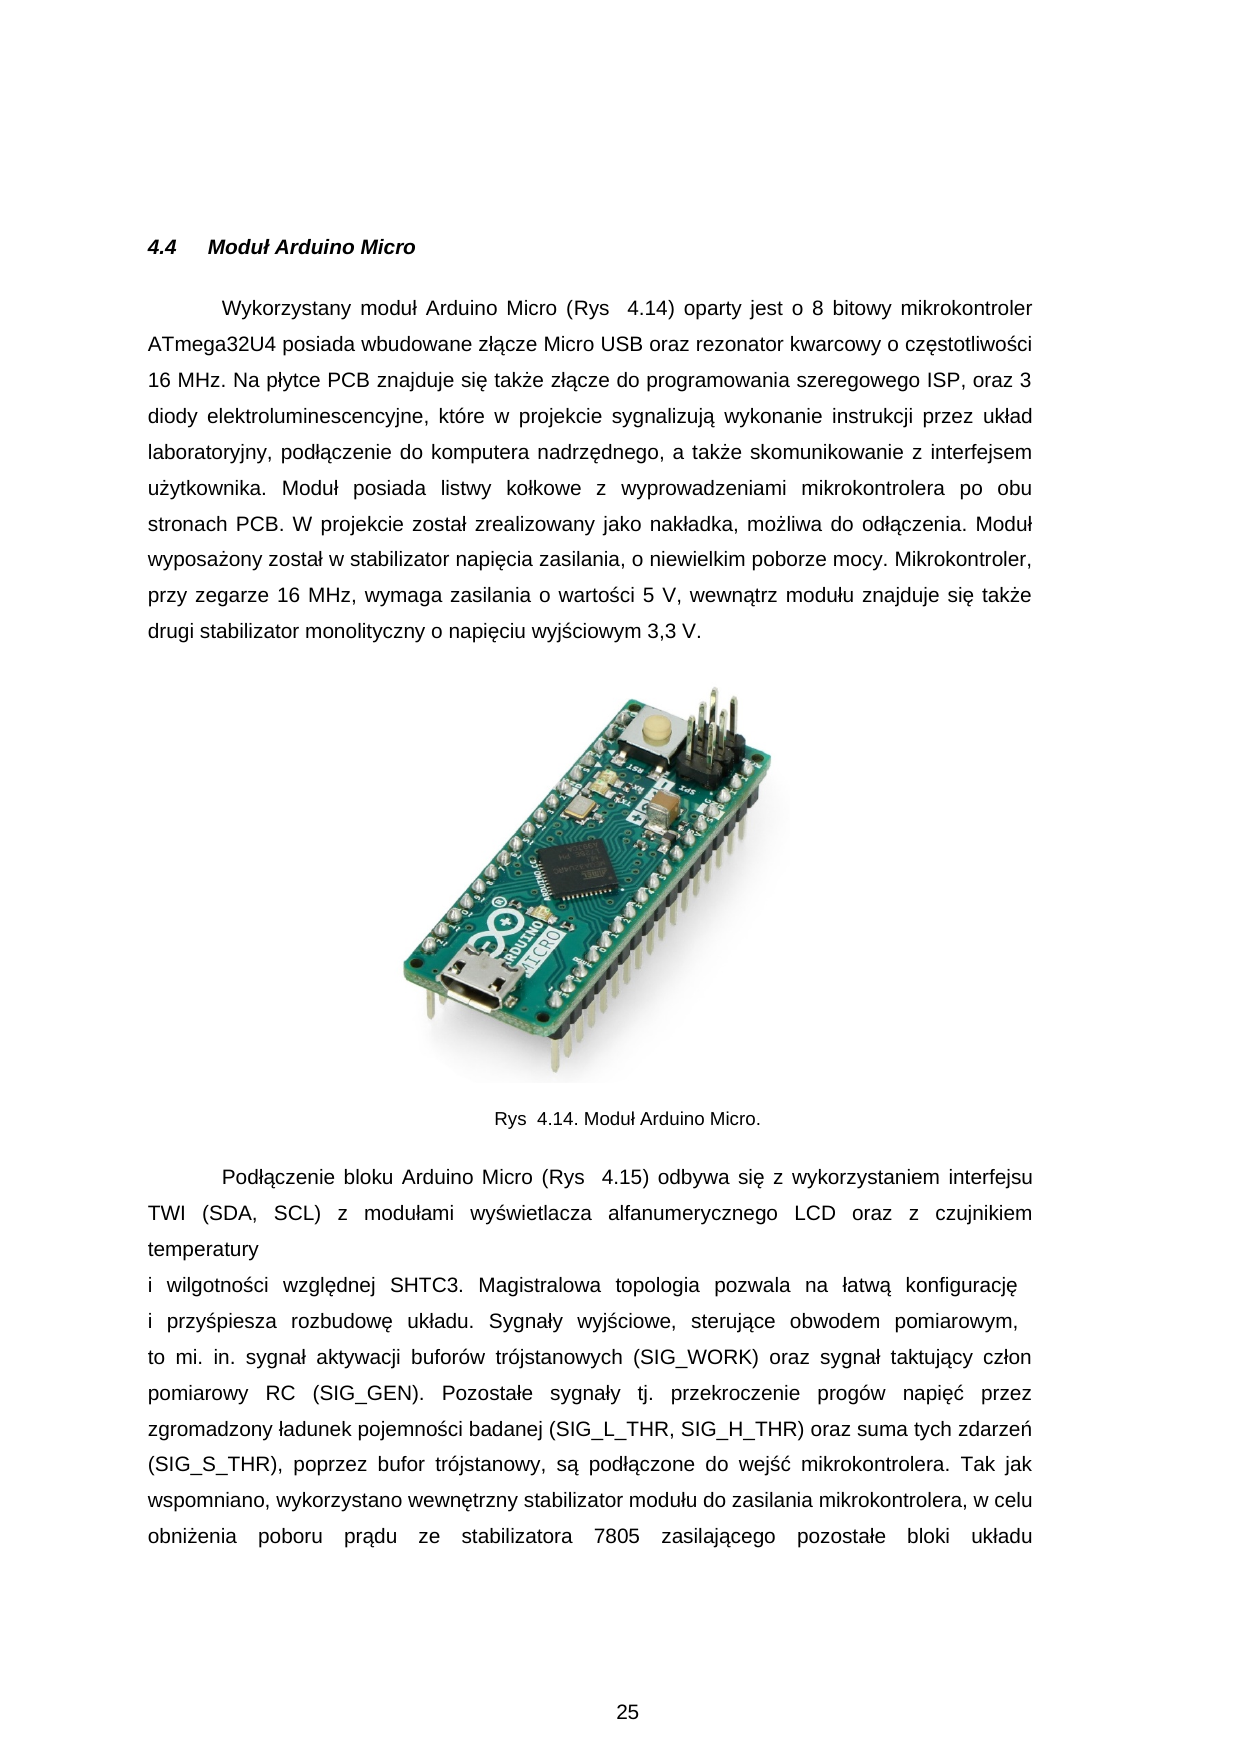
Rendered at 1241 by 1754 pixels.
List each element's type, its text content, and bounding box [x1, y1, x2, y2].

subtitle Moduł Arduino Micro [148, 235, 1033, 259]
picture [390, 680, 791, 1083]
subtitle Rys 4.4. Moduł Arduino Micro. [148, 1107, 1033, 1129]
